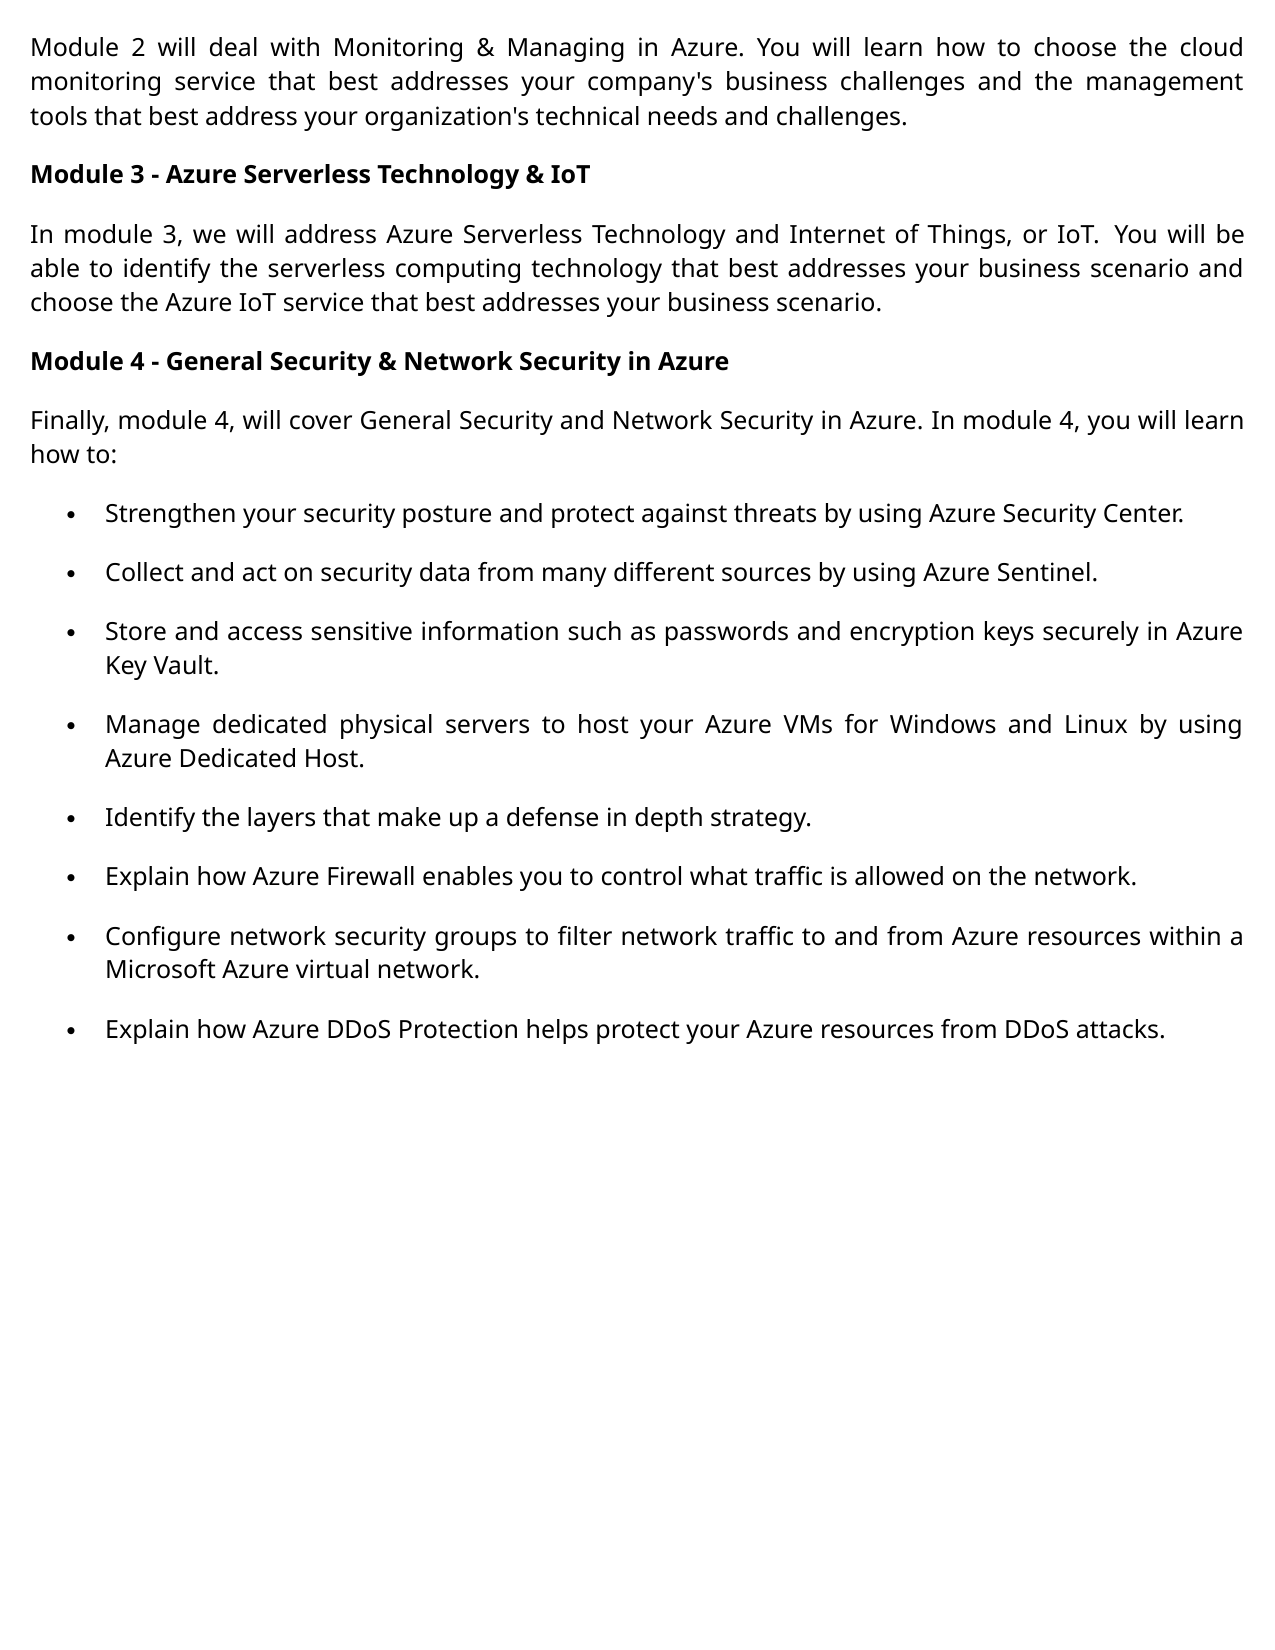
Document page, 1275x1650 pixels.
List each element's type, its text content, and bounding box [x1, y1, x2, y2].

list Explain how Azure DDoS Protection helps protect your Azure resources from DDoS attacks. [67, 1011, 1245, 1045]
text Module 3 - Azure Serverless Technology & IoT [30, 157, 1245, 191]
text Module 2 will deal with Monitoring & Managing in Azure. You will learn how to choose the cloud monitoring service that best addresses your company's business challenges and the management tools that best address your organization's technical needs and challenges. [30, 30, 1245, 132]
text Finally, module 4, will cover General Security and Network Security in Azure. In module 4, you will learn how to: [30, 402, 1245, 471]
text In module 3, we will address Azure Serverless Technology and Internet of Things, or IoT. You will be able to identify the serverless computing technology that best addresses your business scenario and choose the Azure IoT service that best addresses your business scenario. [30, 216, 1245, 318]
list Collect and act on security data from many different sources by using Azure Sentinel. [67, 555, 1245, 589]
text Module 4 - General Security & Network Security in Azure [30, 343, 1245, 377]
list Explain how Azure Firewall enables you to control what traffic is allowed on the network. [67, 859, 1245, 893]
list Identify the layers that make up a defense in depth strategy. [67, 800, 1245, 834]
list Store and access sensitive information such as passwords and encryption keys securely in Azure Key Vault. [67, 614, 1245, 682]
list Configure network security groups to filter network traffic to and from Azure resources within a Microsoft Azure virtual network. [67, 918, 1245, 986]
list Strengthen your security posture and protect against threats by using Azure Security Center. [67, 496, 1245, 530]
list Manage dedicated physical servers to host your Azure VMs for Windows and Linux by using Azure Dedicated Host. [67, 707, 1245, 775]
